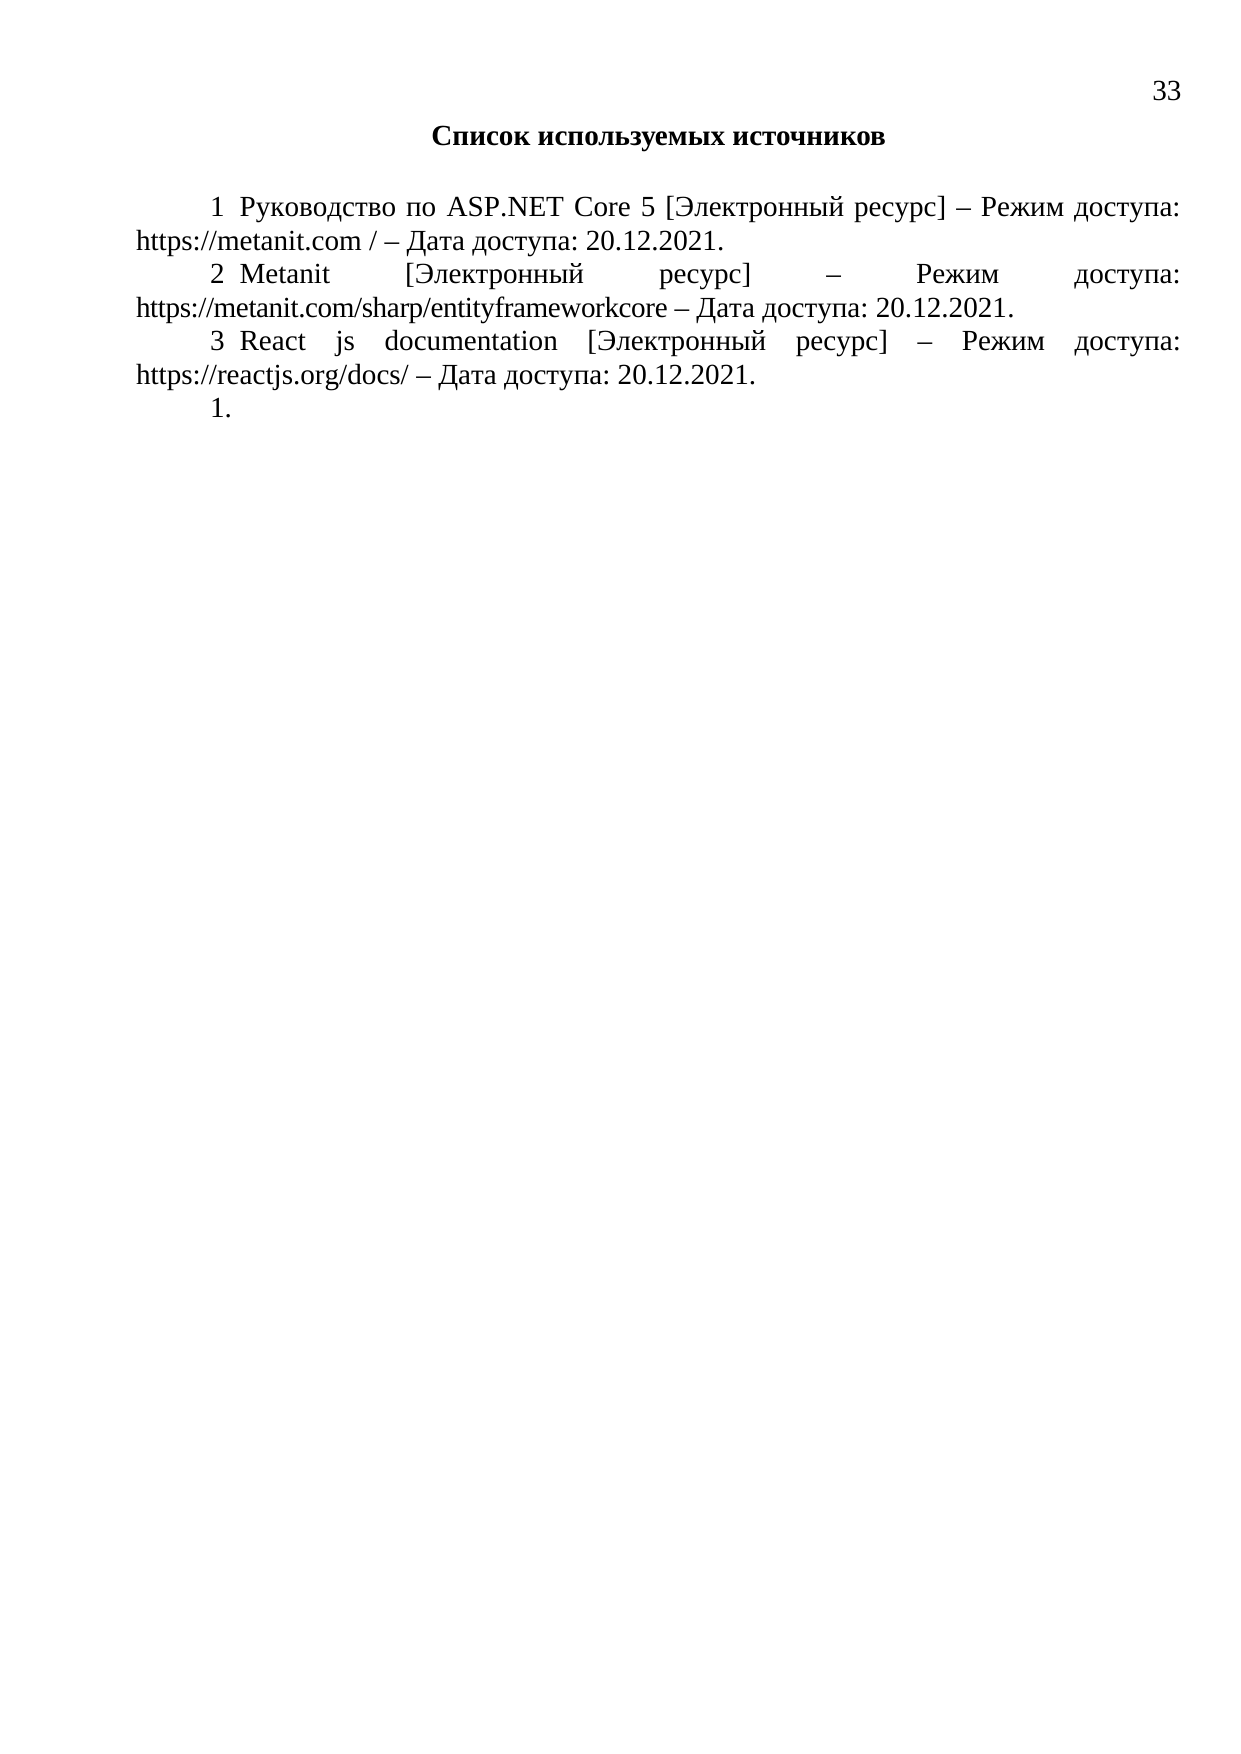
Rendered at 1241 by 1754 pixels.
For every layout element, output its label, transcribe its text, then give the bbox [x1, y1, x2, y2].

list Metanit [Электронный ресурс] – Режим доступа: https://metanit.com/sharp/entityframeworkcore – Дата доступа: 20.12.2021. [136, 256, 1181, 323]
list Руководство по ASP.NET Core 5 [Электронный ресурс] – Режим доступа: https://metanit.com / – Дата доступа: 20.12.2021. [136, 189, 1181, 256]
subtitle Список используемых источников [136, 118, 1181, 152]
list React js documentation [Электронный ресурс] – Режим доступа: https://reactjs.org/docs/ – Дата доступа: 20.12.2021. [136, 323, 1181, 390]
